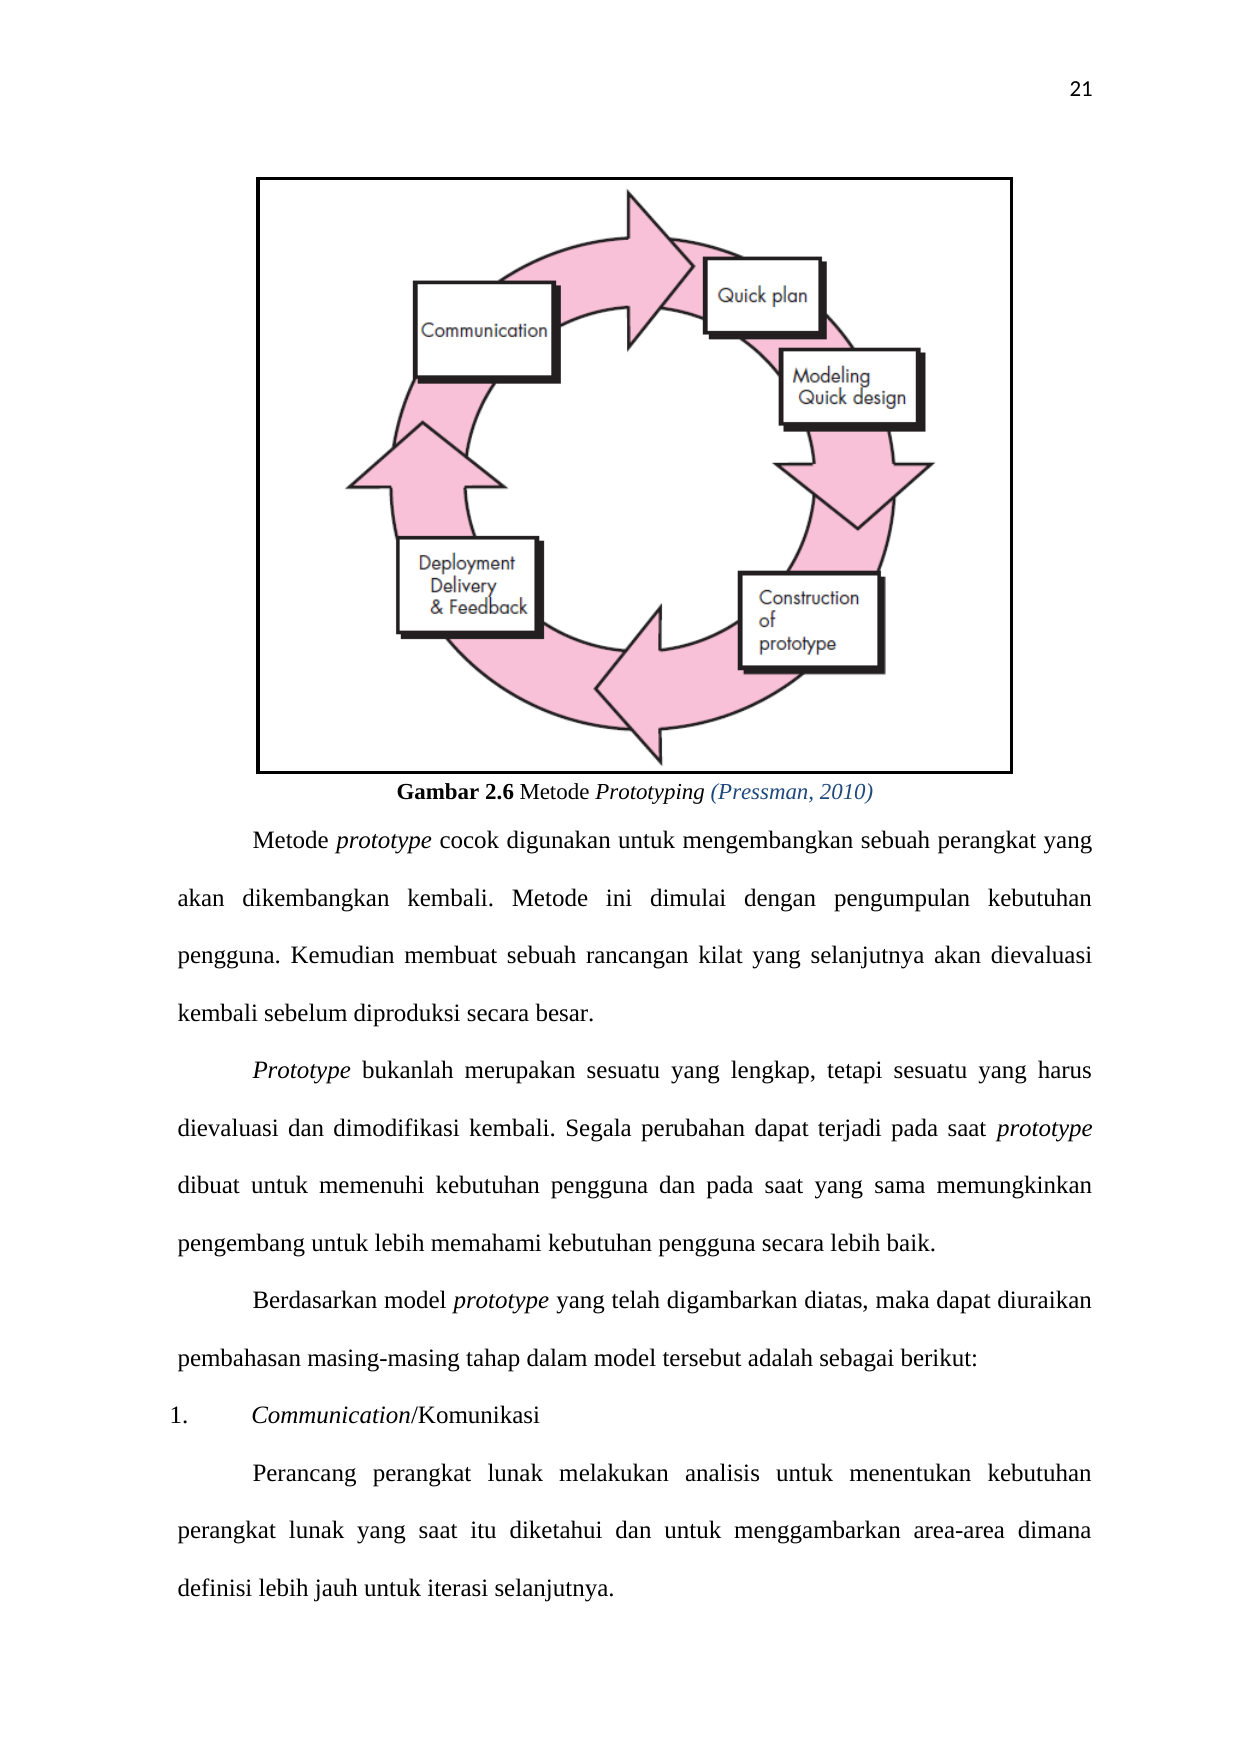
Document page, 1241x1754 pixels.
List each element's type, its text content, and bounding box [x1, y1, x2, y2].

picture [260, 180, 1010, 771]
text Gambar 2.6 Metode Prototyping [177, 778, 1092, 805]
text Prototype bukanlah merupakan sesuatu yang lengkap, tetapi sesuatu yang harus dievaluasi dan dimodifikasi kembali. Segala perubahan dapat terjadi pada saat prototype dibuat untuk memenuhi kebutuhan pengguna dan pada saat yang sama memungkinkan pengembang untuk lebih memahami kebutuhan pengguna secara lebih baik. [177, 1056, 1092, 1257]
list Perancang perangkat lunak melakukan analisis untuk menentukan kebutuhan perangkat lunak yang saat itu diketahui dan untuk menggambarkan area-area dimana definisi lebih jauh untuk iterasi selanjutnya. [177, 1458, 1092, 1602]
text Metode prototype cocok digunakan untuk mengembangkan sebuah perangkat yang akan dikembangkan kembali. Metode ini dimulai dengan pengumpulan kebutuhan pengguna. Kemudian membuat sebuah rancangan kilat yang selanjutnya akan dievaluasi kembali sebelum diproduksi secara besar. [177, 826, 1092, 1027]
list Communication/Komunikasi [169, 1401, 1092, 1429]
text Berdasarkan model prototype yang telah digambarkan diatas, maka dapat diuraikan pembahasan masing-masing tahap dalam model tersebut adalah sebagai berikut: [177, 1286, 1092, 1372]
